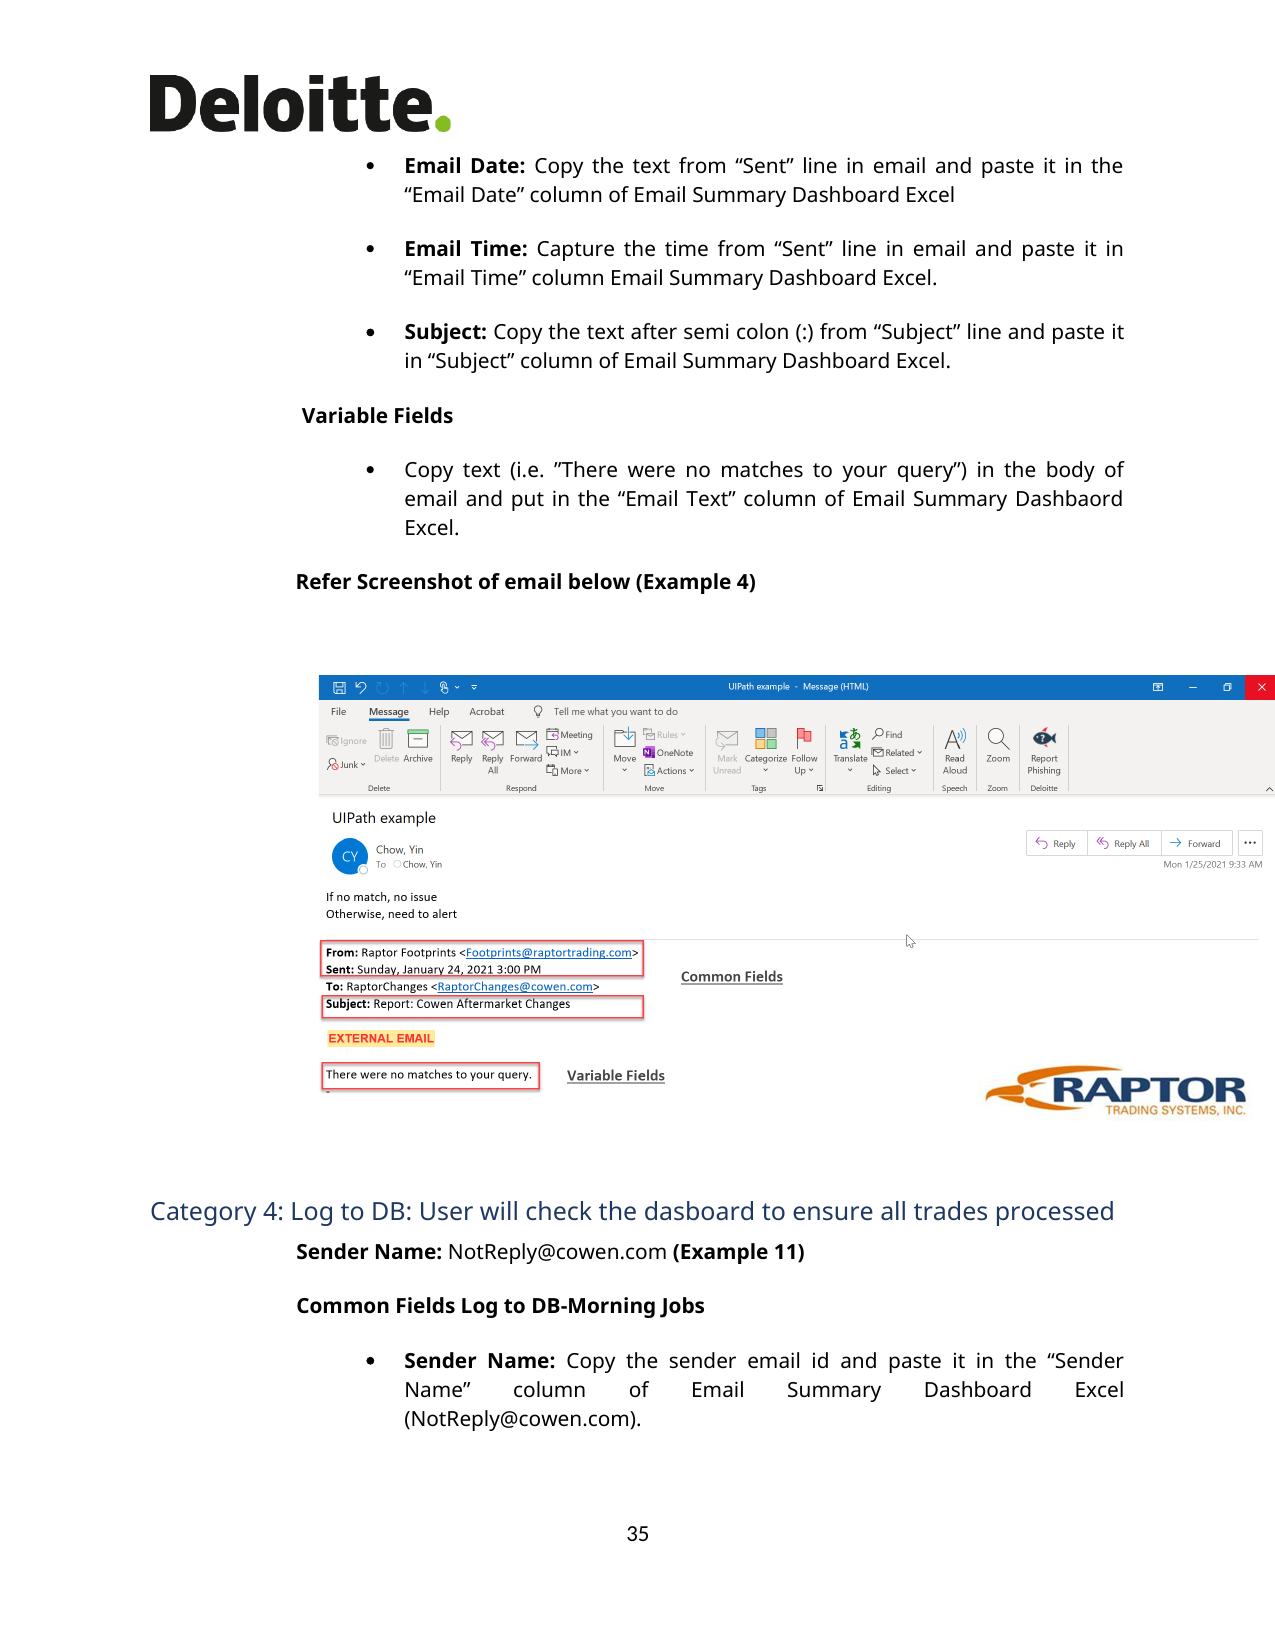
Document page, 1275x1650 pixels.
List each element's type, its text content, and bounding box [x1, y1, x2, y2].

text Common Fields Log to DB-Morning Jobs [150, 1291, 1125, 1320]
list Subject: Copy the text after semi colon (:) from “Subject” line and paste it in “Subject” column of Email Summary Dashboard Excel. [367, 317, 1125, 375]
text Sender Name: NotReply@cowen.com (Example 11) [150, 1237, 1125, 1266]
list Sender Name: Copy the sender email id and paste it in the “Sender Name” column of Email Summary Dashboard Excel (NotReply@cowen.com). [367, 1345, 1125, 1433]
picture [150, 75, 451, 132]
list Email Date: Copy the text from “Sent” line in email and paste it in the “Email Date” column of Email Summary Dashboard Excel [367, 150, 1125, 208]
list Email Time: Capture the time from “Sent” line in email and paste it in “Email Time” column Email Summary Dashboard Excel. [367, 233, 1125, 292]
subtitle Category 4: Log to DB: User will check the dasboard to ensure all trades processed [150, 1194, 1125, 1228]
list Copy text (i.e. ”There were no matches to your query”) in the body of email and put in the “Email Text” column of Email Summary Dashbaord Excel. [367, 454, 1125, 542]
text Variable Fields [150, 400, 1125, 429]
text Refer Screenshot of email below (Example 4) [225, 567, 1125, 596]
